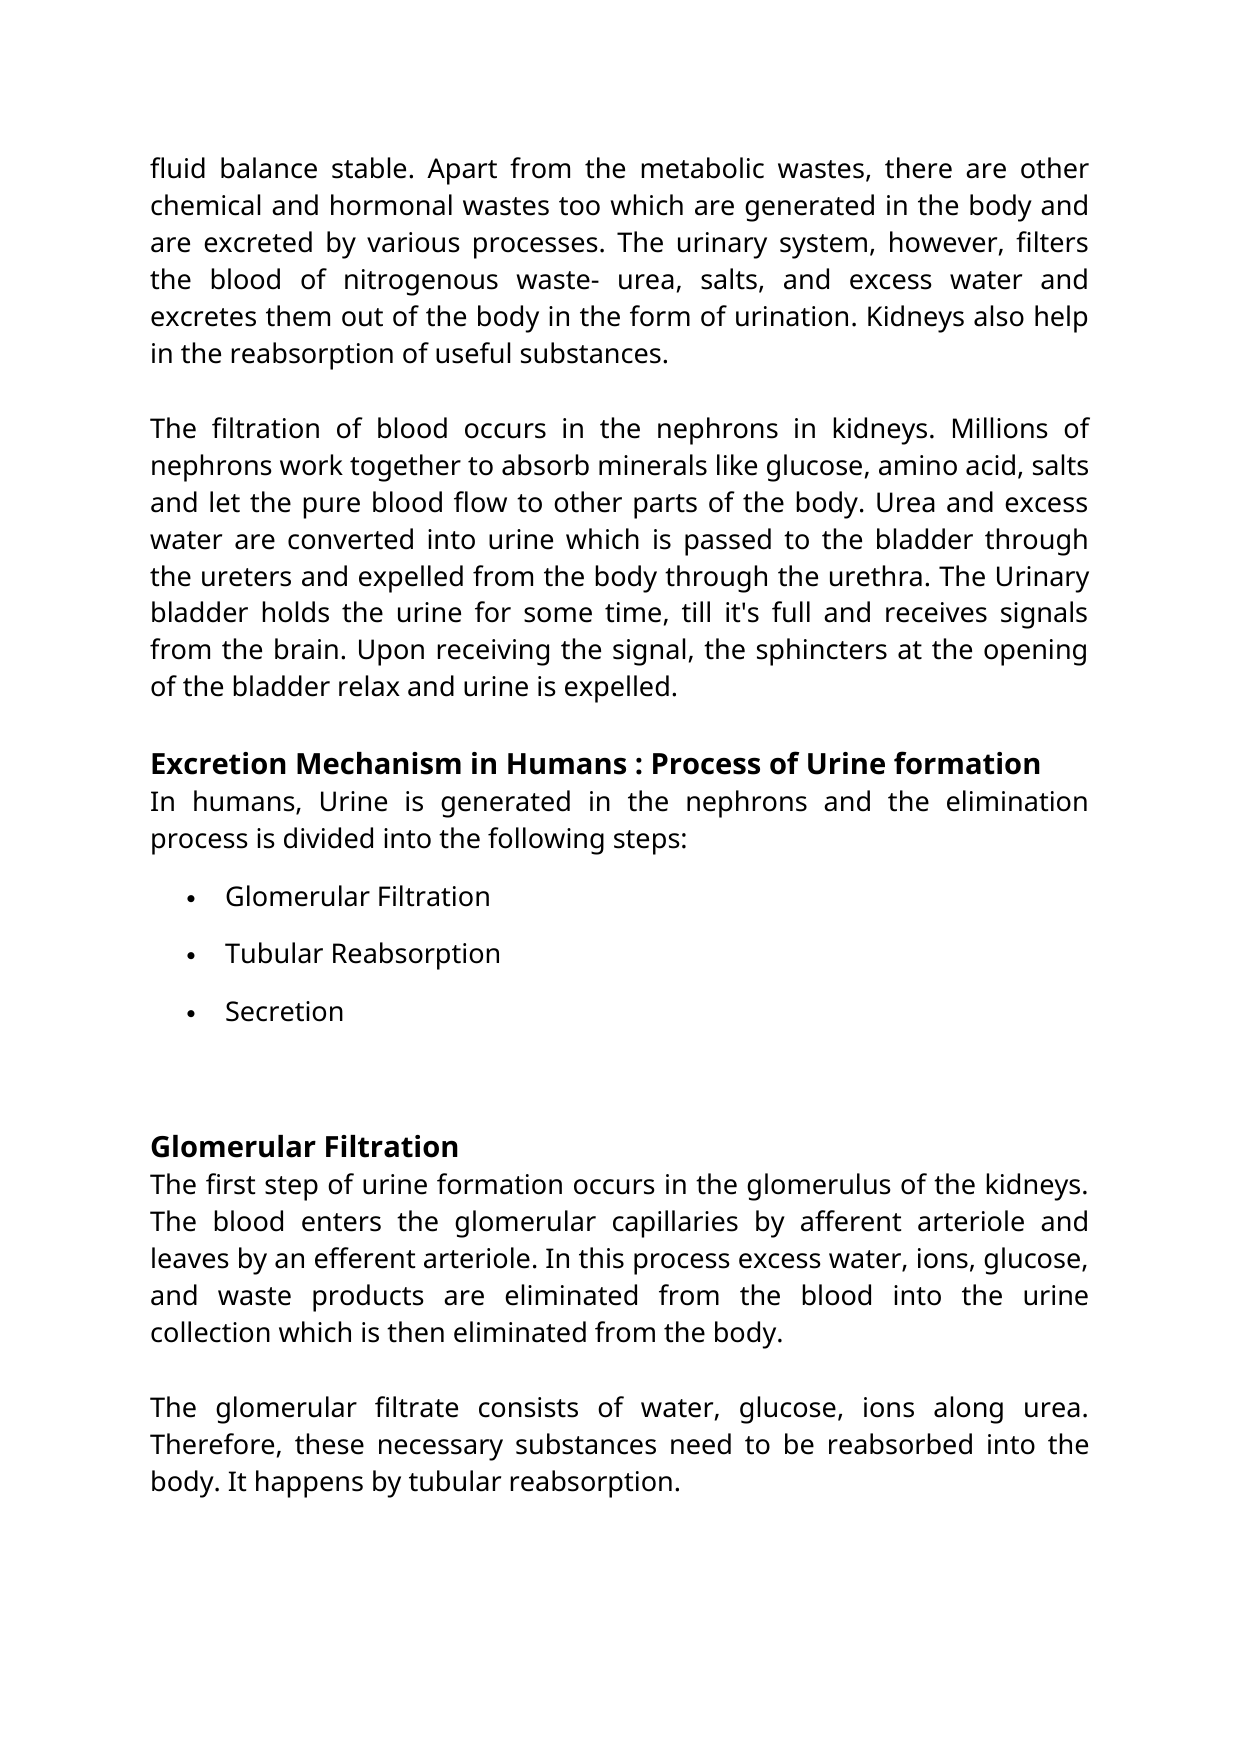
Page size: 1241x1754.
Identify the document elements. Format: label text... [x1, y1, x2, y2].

list Tubular Reabsorption [187, 935, 1090, 972]
text Excretion Mechanism in Humans : Process of Urine formation [150, 743, 1090, 783]
list Secretion [187, 993, 1090, 1029]
text The glomerular filtrate consists of water, glucose, ions along urea. Therefore, these necessary substances need to be reabsorbed into the body. It happens by tubular reabsorption. [150, 1388, 1090, 1499]
text Glomerular Filtration [150, 1126, 1090, 1166]
text The filtration of blood occurs in the nephrons in kidneys. Millions of nephrons work together to absorb minerals like glucose, amino acid, salts and let the pure blood flow to other parts of the body. Urea and excess water are converted into urine which is passed to the bladder through the ureters and expelled from the body through the urethra. The Urinary bladder holds the urine for some time, till it's full and receives signals from the brain. Upon receiving the signal, the sphincters at the opening of the bladder relax and urine is expelled. [150, 409, 1090, 704]
text The first step of urine formation occurs in the glomerulus of the kidneys. The blood enters the glomerular capillaries by afferent arteriole and leaves by an efferent arteriole. In this process excess water, ions, glucose, and waste products are eliminated from the blood into the urine collection which is then eliminated from the body. [150, 1166, 1090, 1350]
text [150, 150, 1090, 371]
list Glomerular Filtration [187, 877, 1090, 914]
text In humans, Urine is generated in the nephrons and the elimination process is divided into the following steps: [150, 783, 1090, 856]
